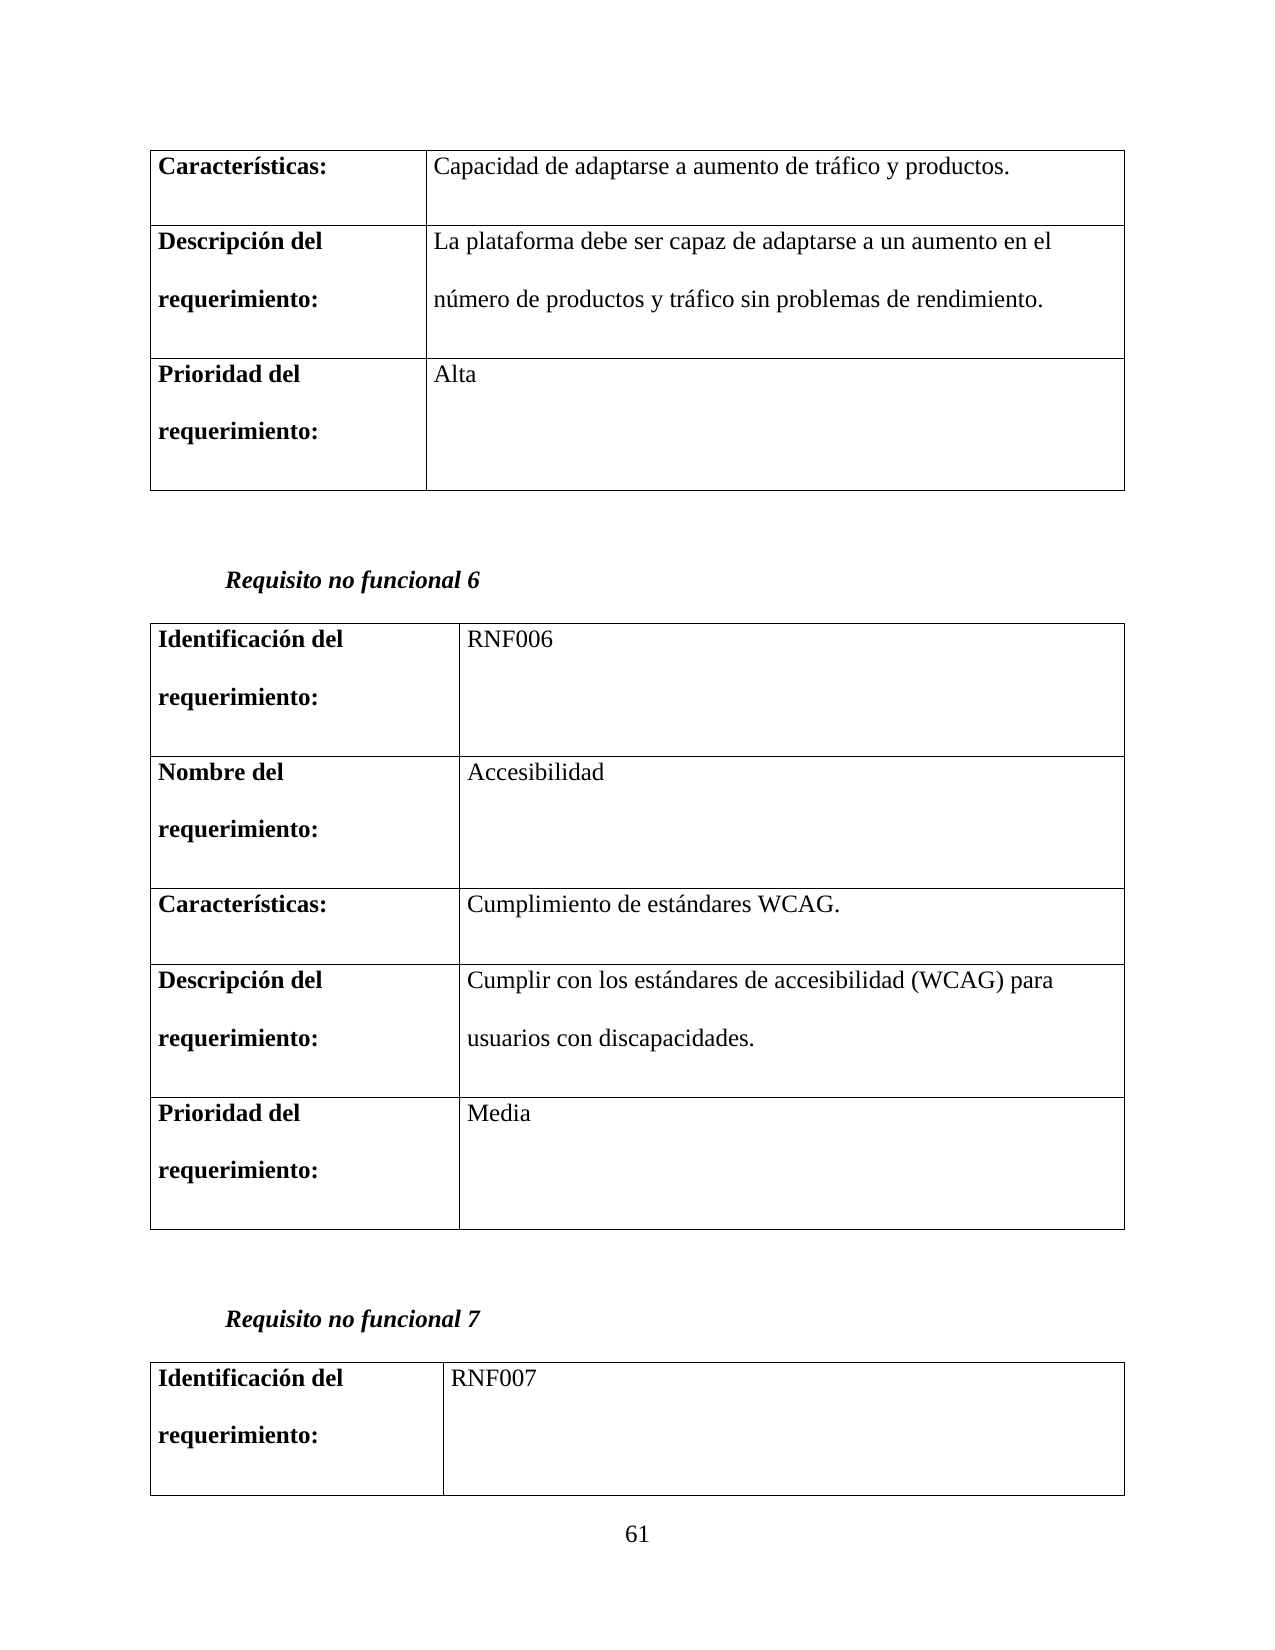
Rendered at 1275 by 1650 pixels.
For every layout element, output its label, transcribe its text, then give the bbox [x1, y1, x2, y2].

table_header Identificación del requerimiento: [151, 1363, 443, 1494]
table_cell Descripción del requerimiento: [151, 965, 459, 1097]
table_cell Cumplir con los estándares de accesibilidad (WCAG) para usuarios con discapacidades. [460, 965, 1124, 1097]
subtitle Requisito no funcional 6 [150, 566, 1125, 594]
table_cell Capacidad de adaptarse a aumento de tráfico y productos. [427, 151, 1124, 225]
table_cell Nombre del requerimiento: [151, 757, 459, 888]
table_cell Características: [151, 151, 426, 225]
table_cell Prioridad del requerimiento: [151, 1098, 459, 1229]
table_header RNF006 [460, 624, 1124, 756]
table_cell La plataforma debe ser capaz de adaptarse a un aumento en el número de productos y tráfico sin problemas de rendimiento. [427, 226, 1124, 358]
table_cell Alta [427, 359, 1124, 490]
table_cell Accesibilidad [460, 757, 1124, 888]
subtitle Requisito no funcional 7 [150, 1304, 1125, 1333]
table_cell Descripción del requerimiento: [151, 226, 426, 358]
table_cell Cumplimiento de estándares WCAG. [460, 889, 1124, 964]
table_cell Prioridad del requerimiento: [151, 359, 426, 490]
table_cell Media [460, 1098, 1124, 1229]
table_cell Características: [151, 889, 459, 964]
table_header Identificación del requerimiento: [151, 624, 459, 756]
table_header RNF007 [444, 1363, 1124, 1494]
